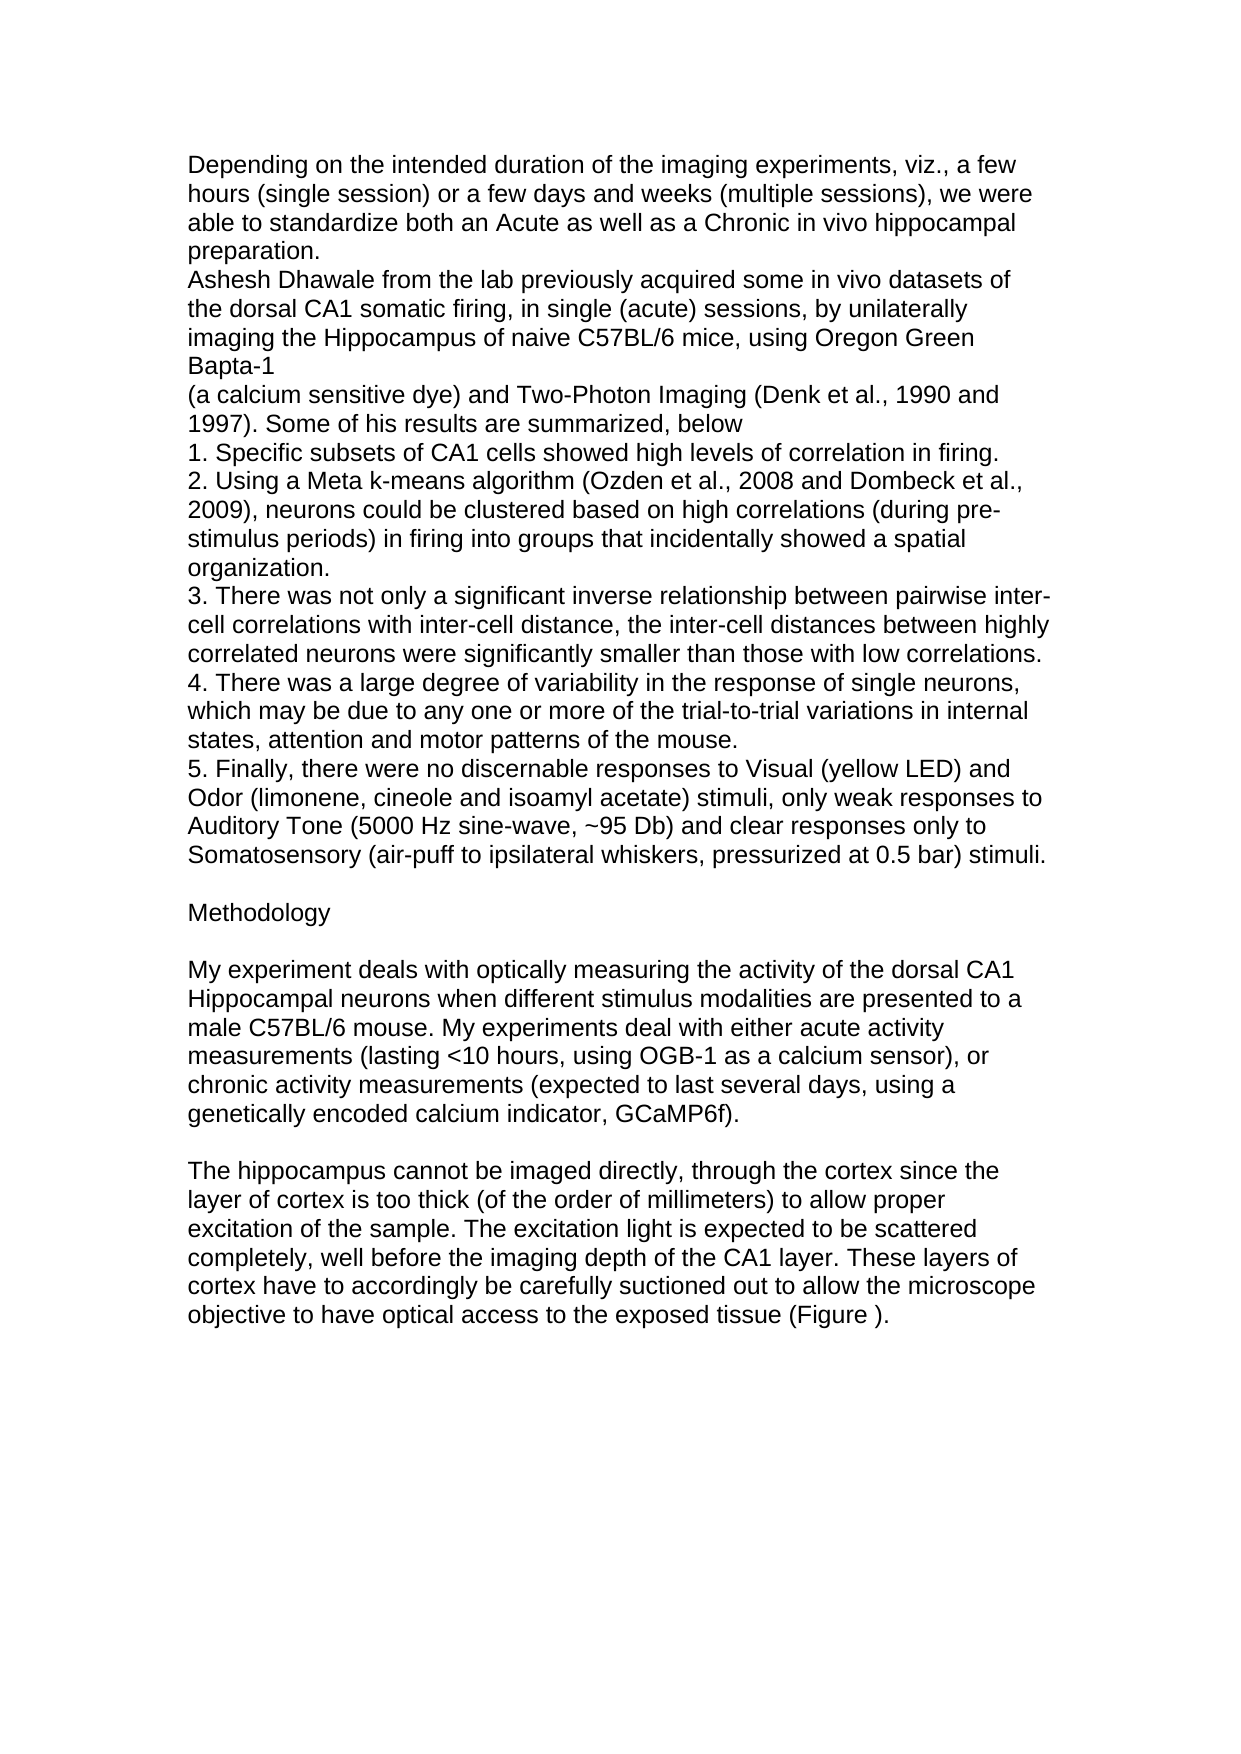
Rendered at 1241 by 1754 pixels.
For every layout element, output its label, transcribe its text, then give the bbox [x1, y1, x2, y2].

text Ashesh Dhawale from the lab previously acquired some in vivo datasets of the dorsal CA1 somatic firing, in single (acute) sessions, by unilaterally imaging the Hippocampus of naive C57BL/6 mice, using Oregon Green Bapta-1 [187, 265, 1053, 380]
text Methodology [187, 897, 1053, 926]
text 1. Specific subsets of CA1 cells showed high levels of correlation in firing. [187, 437, 1053, 466]
text 5. Finally, there were no discernable responses to Visual (yellow LED) and Odor (limonene, cineole and isoamyl acetate) stimuli, only weak responses to Auditory Tone (5000 Hz sine-wave, ~95 Db) and clear responses only to Somatosensory (air-puff to ipsilateral whiskers, pressurized at 0.5 bar) stimuli. [187, 754, 1053, 869]
text (a calcium sensitive dye) and Two-Photon Imaging (Denk et al., 1990 and 1997). Some of his results are summarized, below [187, 380, 1053, 437]
text 2. Using a Meta k-means algorithm (Ozden et al., 2008 and Dombeck et al., 2009), neurons could be clustered based on high correlations (during pre-stimulus periods) in firing into groups that incidentally showed a spatial organization. [187, 466, 1053, 581]
text My experiment deals with optically measuring the activity of the dorsal CA1 Hippocampal neurons when different stimulus modalities are presented to a male C57BL/6 mouse. My experiments deal with either acute activity measurements (lasting <10 hours, using OGB-1 as a calcium sensor), or chronic activity measurements (expected to last several days, using a genetically encoded calcium indicator, GCaMP6f). [187, 955, 1053, 1127]
text Depending on the intended duration of the imaging experiments, viz., a few hours (single session) or a few days and weeks (multiple sessions), we were able to standardize both an Acute as well as a Chronic in vivo hippocampal preparation. [187, 150, 1053, 265]
text The hippocampus cannot be imaged directly, through the cortex since the layer of cortex is too thick (of the order of millimeters) to allow proper excitation of the sample. The excitation light is expected to be scattered completely, well before the imaging depth of the CA1 layer. These layers of cortex have to accordingly be carefully suctioned out to allow the microscope objective to have optical access to the exposed tissue (Figure ). [187, 1156, 1053, 1329]
text 4. There was a large degree of variability in the response of single neurons, which may be due to any one or more of the trial-to-trial variations in internal states, attention and motor patterns of the mouse. [187, 667, 1053, 754]
text 3. There was not only a significant inverse relationship between pairwise inter-cell correlations with inter-cell distance, the inter-cell distances between highly correlated neurons were significantly smaller than those with low correlations. [187, 581, 1053, 667]
